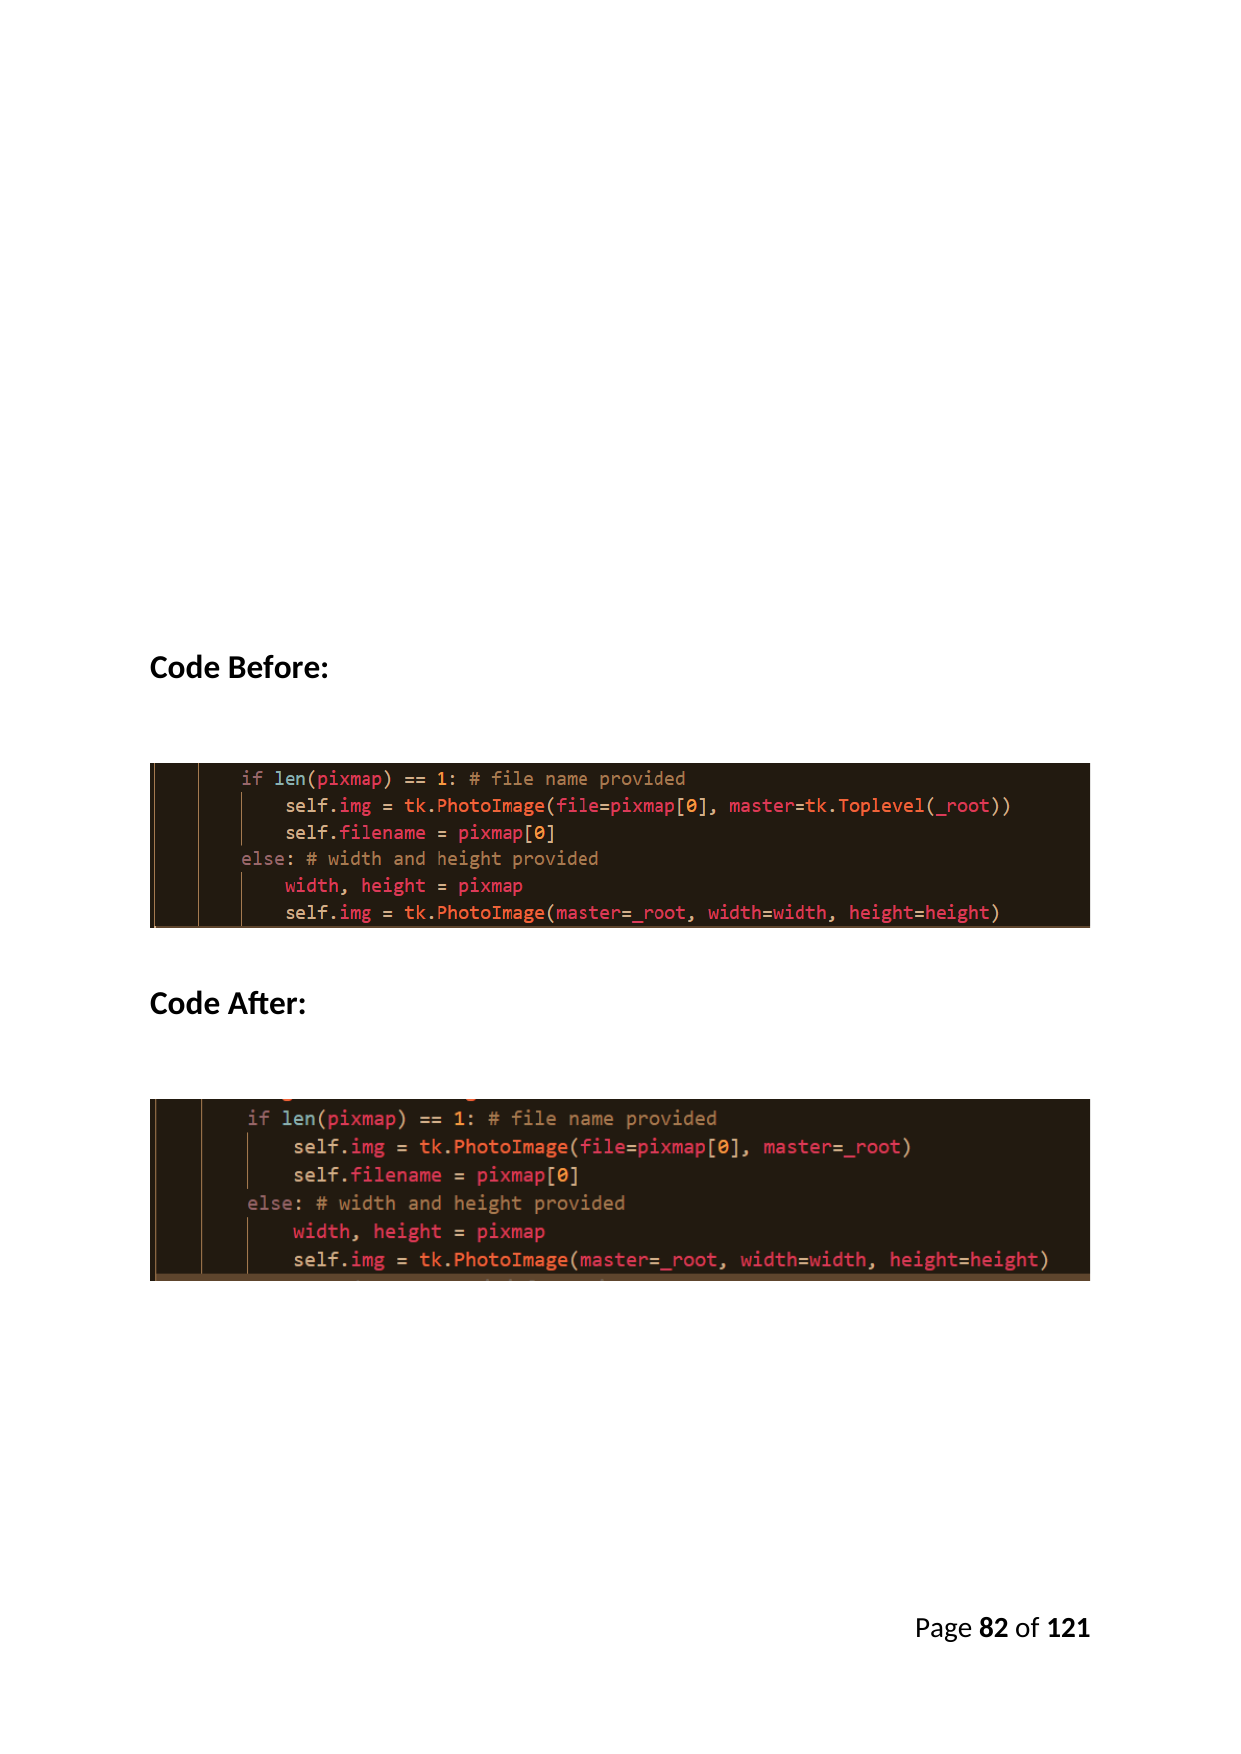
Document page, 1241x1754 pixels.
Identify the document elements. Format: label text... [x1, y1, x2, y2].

picture [150, 763, 1091, 928]
subtitle Code Before: [150, 646, 1090, 687]
picture [150, 1099, 1091, 1281]
subtitle Code After: [150, 982, 1090, 1023]
